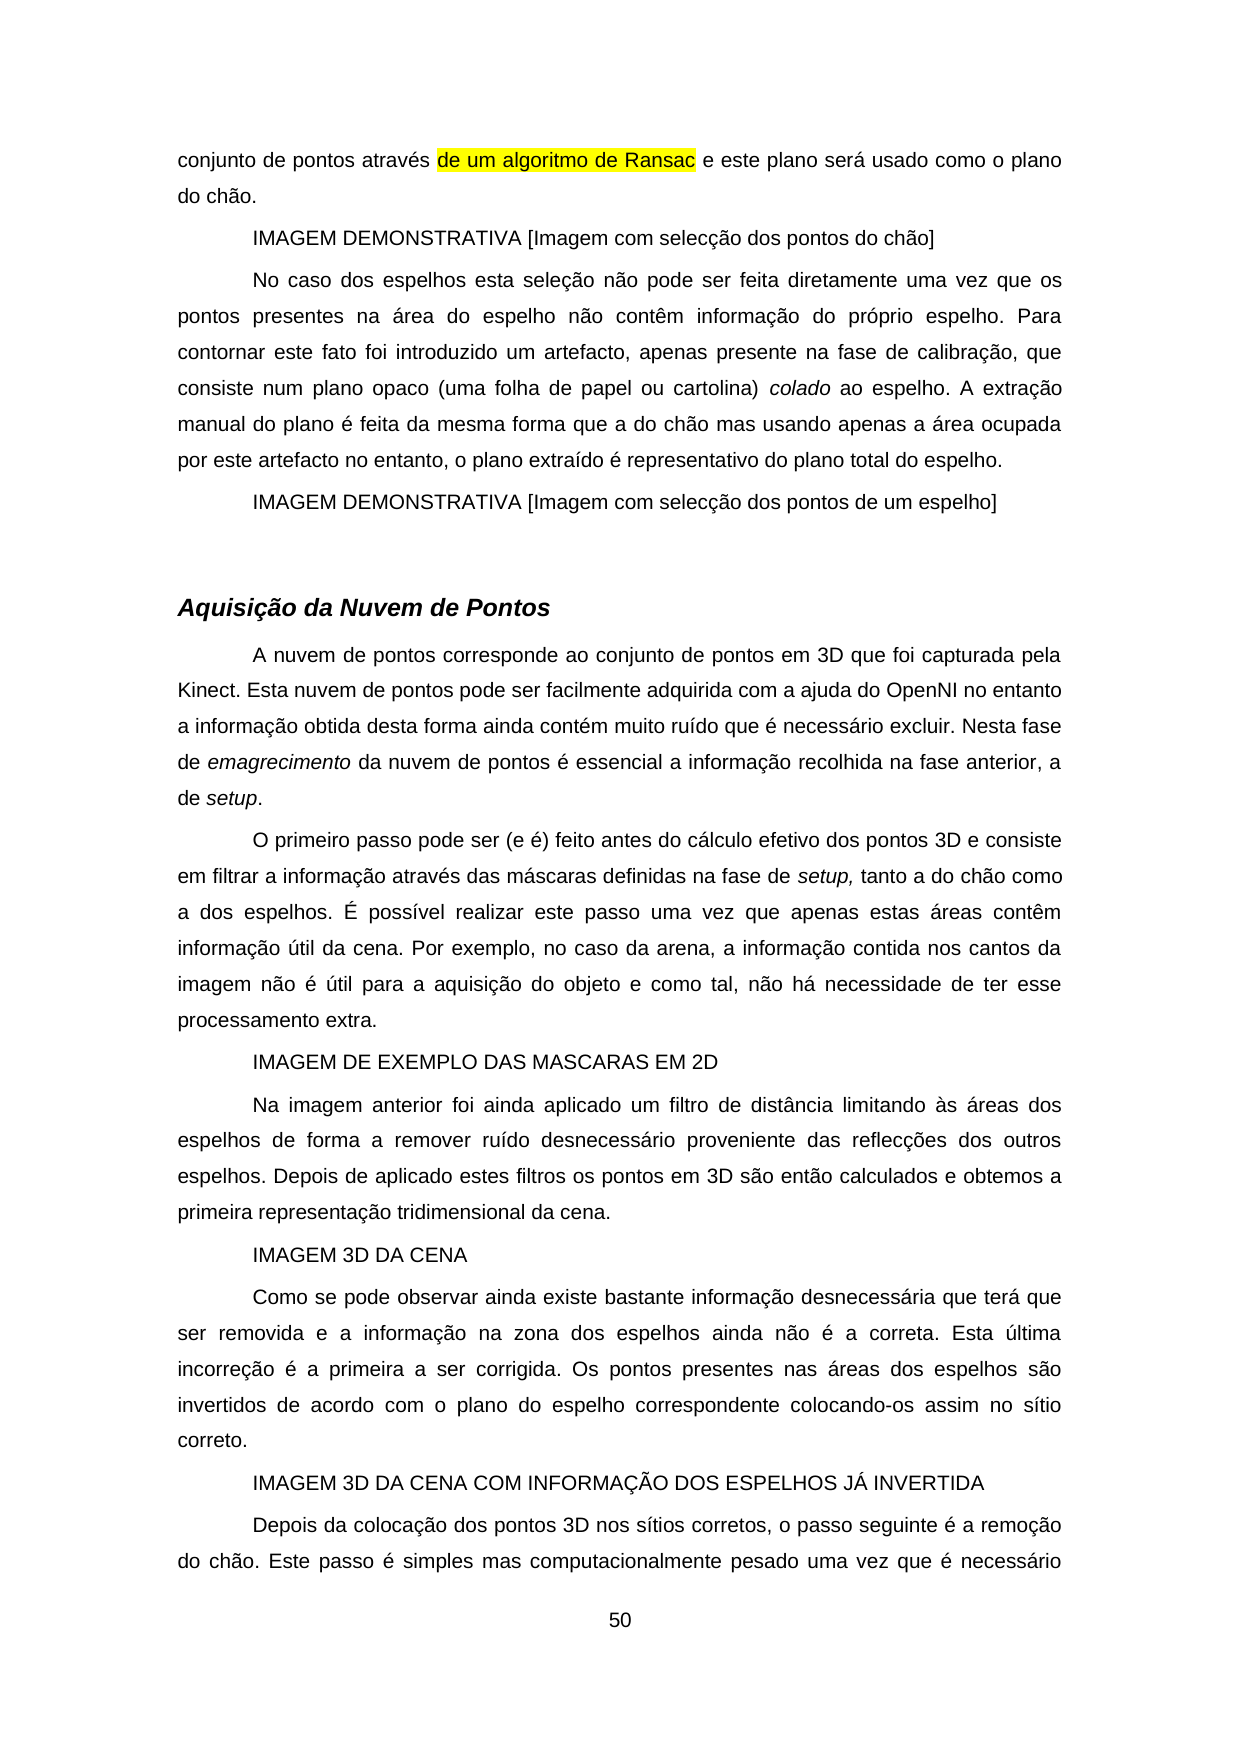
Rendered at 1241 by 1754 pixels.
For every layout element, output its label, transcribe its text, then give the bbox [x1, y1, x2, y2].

text O primeiro passo pode ser (e é) feito antes do cálculo efetivo dos pontos 3D e consiste em filtrar a informação através das máscaras definidas na fase de setup, tanto a do chão como a dos espelhos. É possível realizar este passo uma vez que apenas estas áreas contêm informação útil da cena. Por exemplo, no caso da arena, a informação contida nos cantos da imagem não é útil para a aquisição do objeto e como tal, não há necessidade de ter esse processamento extra. [177, 828, 1063, 1032]
text IMAGEM DEMONSTRATIVA [Imagem com selecção dos pontos de um espelho] [177, 490, 1063, 514]
text Como se pode observar ainda existe bastante informação desnecessária que terá que ser removida e a informação na zona dos espelhos ainda não é a correta. Esta última incorreção é a primeira a ser corrigida. Os pontos presentes nas áreas dos espelhos são invertidos de acordo com o plano do espelho correspondente colocando-os assim no sítio correto. [177, 1284, 1063, 1452]
text No caso dos espelhos esta seleção não pode ser feita diretamente uma vez que os pontos presentes na área do espelho não contêm informação do próprio espelho. Para contornar este fato foi introduzido um artefacto, apenas presente na fase de calibração, que consiste num plano opaco (uma folha de papel ou cartolina) colado ao espelho. A extração manual do plano é feita da mesma forma que a do chão mas usando apenas a área ocupada por este artefacto no entanto, o plano extraído é representativo do plano total do espelho. [177, 268, 1063, 472]
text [177, 148, 1063, 208]
text IMAGEM DEMONSTRATIVA [Imagem com selecção dos pontos do chão] [177, 226, 1063, 250]
text IMAGEM 3D DA CENA COM INFORMAÇÃO DOS ESPELHOS JÁ INVERTIDA [177, 1471, 1063, 1494]
text IMAGEM 3D DA CENA [177, 1242, 1063, 1266]
text A nuvem de pontos corresponde ao conjunto de pontos em 3D que foi capturada pela Kinect. Esta nuvem de pontos pode ser facilmente adquirida com a ajuda do OpenNI no entanto a informação obtida desta forma ainda contém muito ruído que é necessário excluir. Nesta fase de emagrecimento da nuvem de pontos é essencial a informação recolhida na fase anterior, a de setup. [177, 642, 1063, 810]
text Na imagem anterior foi ainda aplicado um filtro de distância limitando às áreas dos espelhos de forma a remover ruído desnecessário proveniente das reflecções dos outros espelhos. Depois de aplicado estes filtros os pontos em 3D são então calculados e obtemos a primeira representação tridimensional da cena. [177, 1092, 1063, 1224]
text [177, 1513, 1063, 1573]
text IMAGEM DE EXEMPLO DAS MASCARAS EM 2D [177, 1050, 1063, 1074]
text Aquisição da Nuvem de Pontos [177, 593, 1063, 622]
